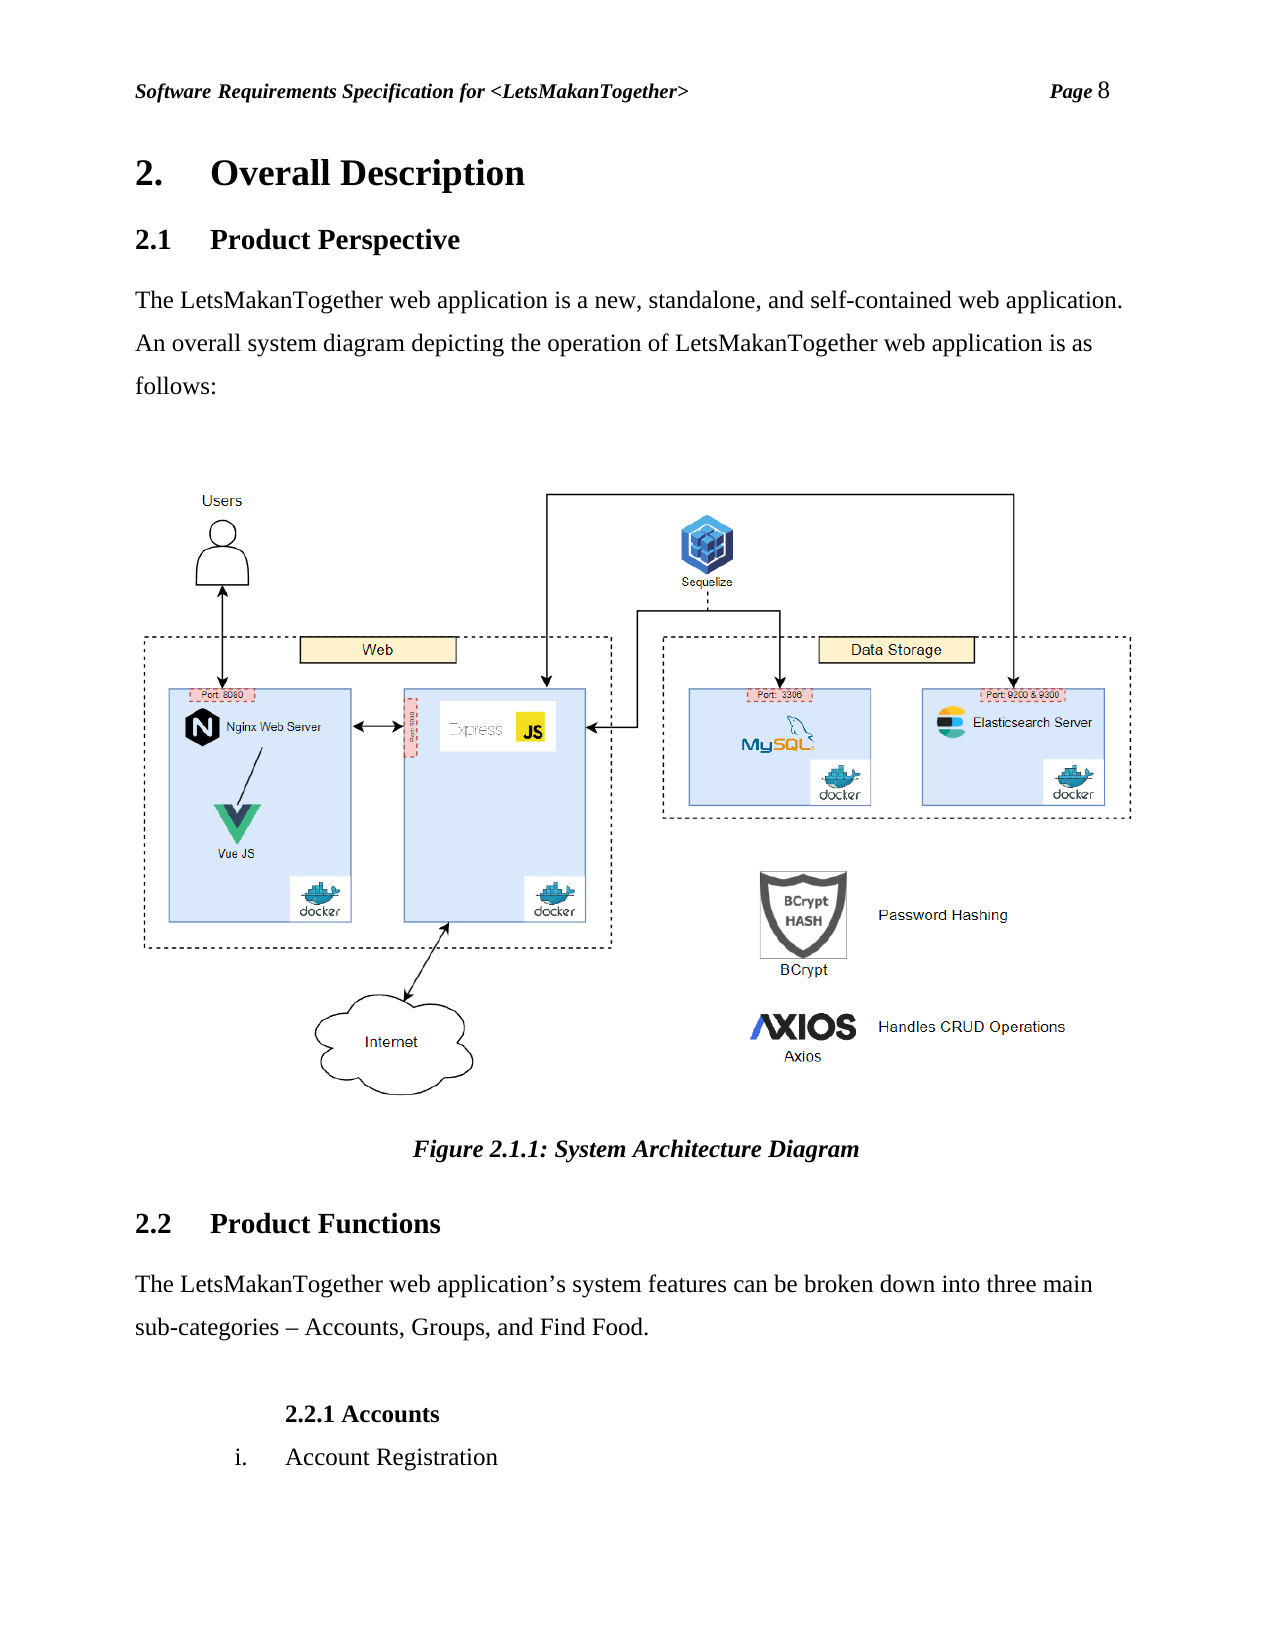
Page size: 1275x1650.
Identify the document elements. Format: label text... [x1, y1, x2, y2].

text The LetsMakanTogether web application is a new, standalone, and self-contained web application. An overall system diagram depicting the operation of LetsMakanTogether web application is as follows: [135, 285, 1140, 400]
text The LetsMakanTogether web application’s system features can be broken down into three main sub-categories – Accounts, Groups, and Find Food. [135, 1269, 1140, 1341]
subtitle Product Functions [135, 1207, 1140, 1240]
text Figure 2.1.1: System Architecture Diagram [135, 1134, 1140, 1163]
picture [135, 457, 1140, 1120]
list Account Registration [247, 1442, 1140, 1471]
subtitle Overall Description [135, 150, 1140, 193]
text 2.2.1 Accounts [285, 1399, 1140, 1427]
subtitle Product Perspective [135, 222, 1140, 256]
